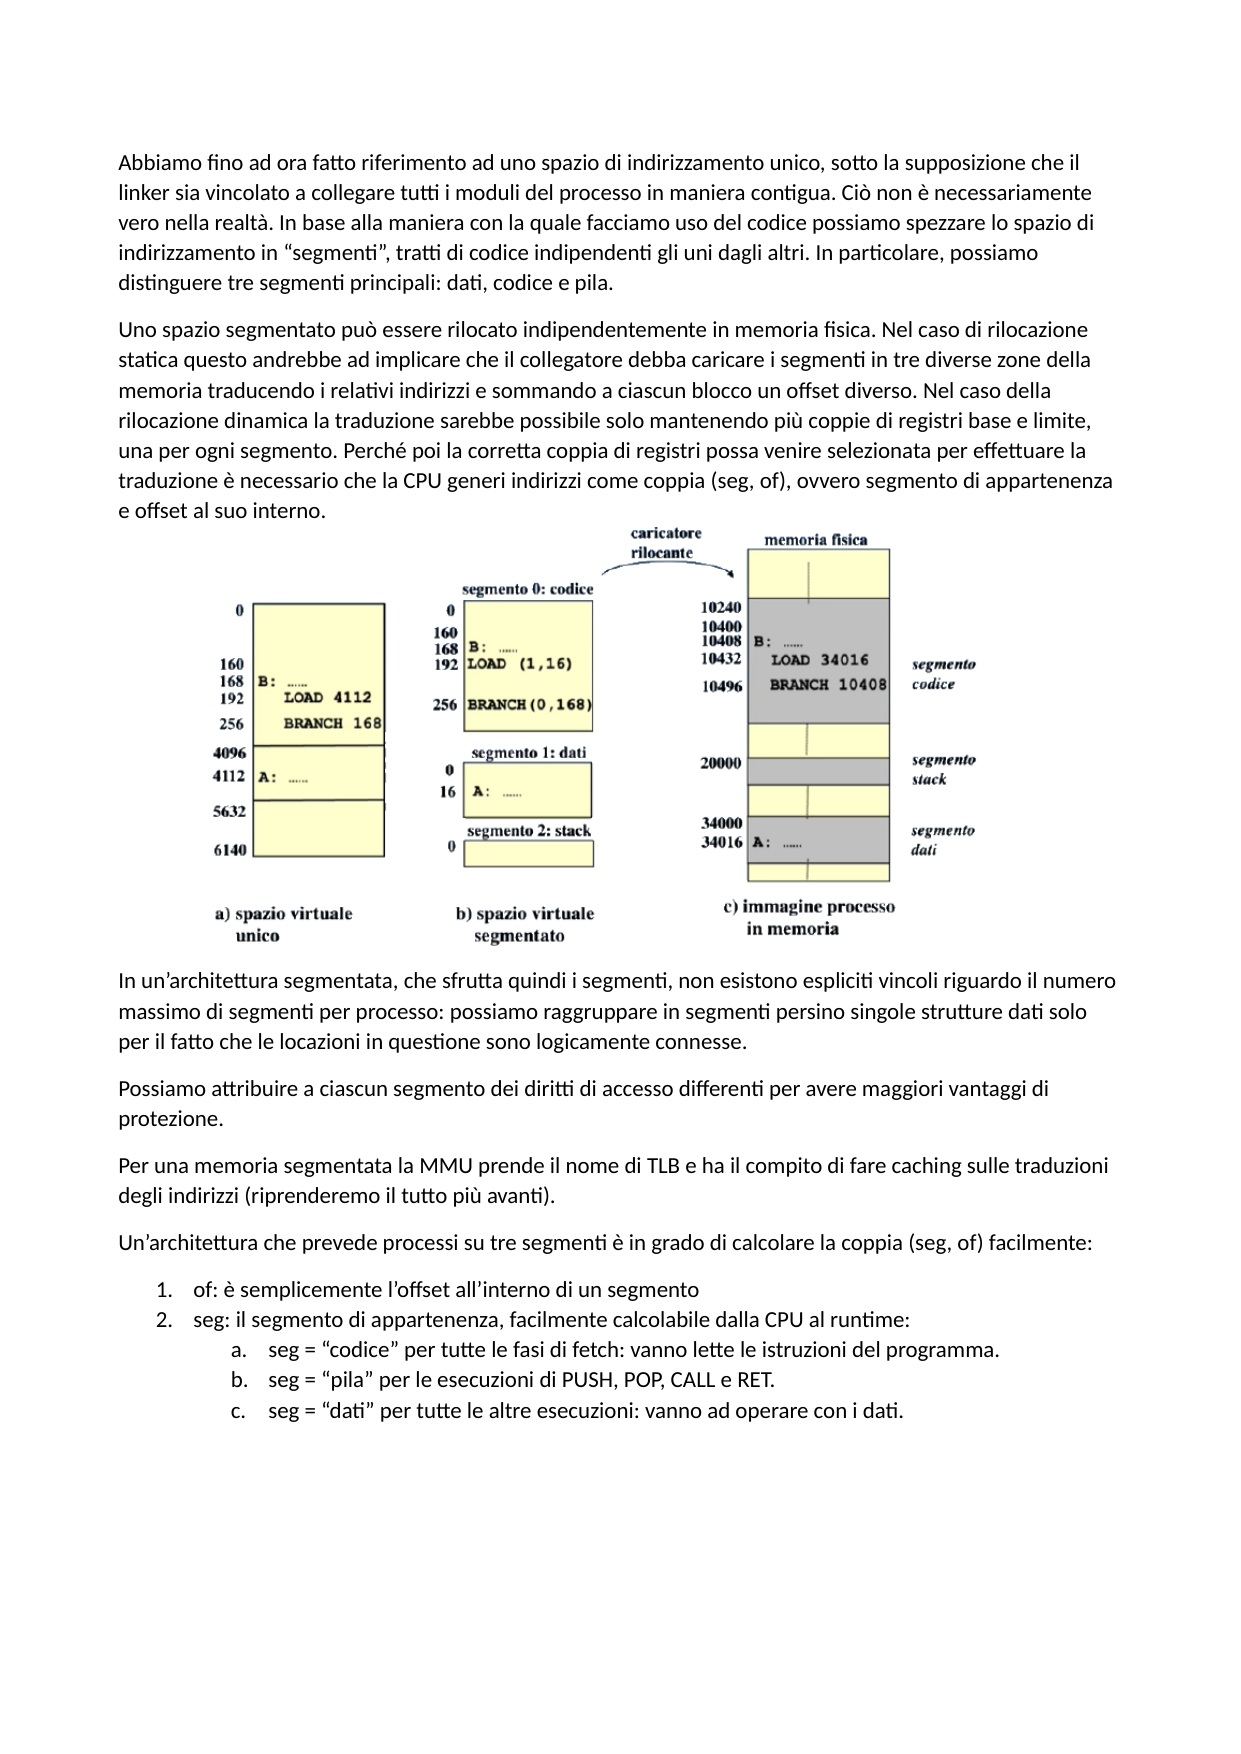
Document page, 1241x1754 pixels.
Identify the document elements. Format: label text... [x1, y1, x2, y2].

text Abbiamo fino ad ora fatto riferimento ad uno spazio di indirizzamento unico, sotto la supposizione che il linker sia vincolato a collegare tutti i moduli del processo in maniera contigua. Ciò non è necessariamente vero nella realtà. In base alla maniera con la quale facciamo uso del codice possiamo spezzare lo spazio di indirizzamento in “segmenti”, tratti di codice indipendenti gli uni dagli altri. In particolare, possiamo distinguere tre segmenti principali: dati, codice e pila. [118, 148, 1122, 296]
text Possiamo attribuire a ciascun segmento dei diritti di accesso differenti per avere maggiori vantaggi di protezione. [118, 1074, 1122, 1132]
text Per una memoria segmentata la MMU prende il nome di TLB e ha il compito di fare caching sulle traduzioni degli indirizzi (riprenderemo il tutto più avanti). [118, 1151, 1122, 1209]
picture [118, 526, 1123, 948]
text Un’architettura che prevede processi su tre segmenti è in grado di calcolare la coppia (seg, of) facilmente: [118, 1228, 1122, 1256]
list of: è semplicemente l’offset all’interno di un segmento [156, 1275, 1122, 1303]
list seg = “dati” per tutte le altre esecuzioni: vanno ad operare con i dati. [231, 1396, 1122, 1424]
list seg: il segmento di appartenenza, facilmente calcolabile dalla CPU al runtime: [156, 1305, 1122, 1333]
list seg = “pila” per le esecuzioni di PUSH, POP, CALL e RET. [231, 1366, 1122, 1394]
list seg = “codice” per tutte le fasi di fetch: vanno lette le istruzioni del programma. [231, 1335, 1122, 1363]
text Uno spazio segmentato può essere rilocato indipendentemente in memoria fisica. Nel caso di rilocazione statica questo andrebbe ad implicare che il collegatore debba caricare i segmenti in tre diverse zone della memoria traducendo i relativi indirizzi e sommando a ciascun blocco un offset diverso. Nel caso della rilocazione dinamica la traduzione sarebbe possibile solo mantenendo più coppie di registri base e limite, una per ogni segmento. Perché poi la corretta coppia di registri possa venire selezionata per effettuare la traduzione è necessario che la CPU generi indirizzi come coppia (seg, of), ovvero segmento di appartenenza e offset al suo interno. [118, 315, 1122, 526]
text In un’architettura segmentata, che sfrutta quindi i segmenti, non esistono espliciti vincoli riguardo il numero massimo di segmenti per processo: possiamo raggruppare in segmenti persino singole strutture dati solo per il fatto che le locazioni in questione sono logicamente connesse. [118, 967, 1122, 1055]
